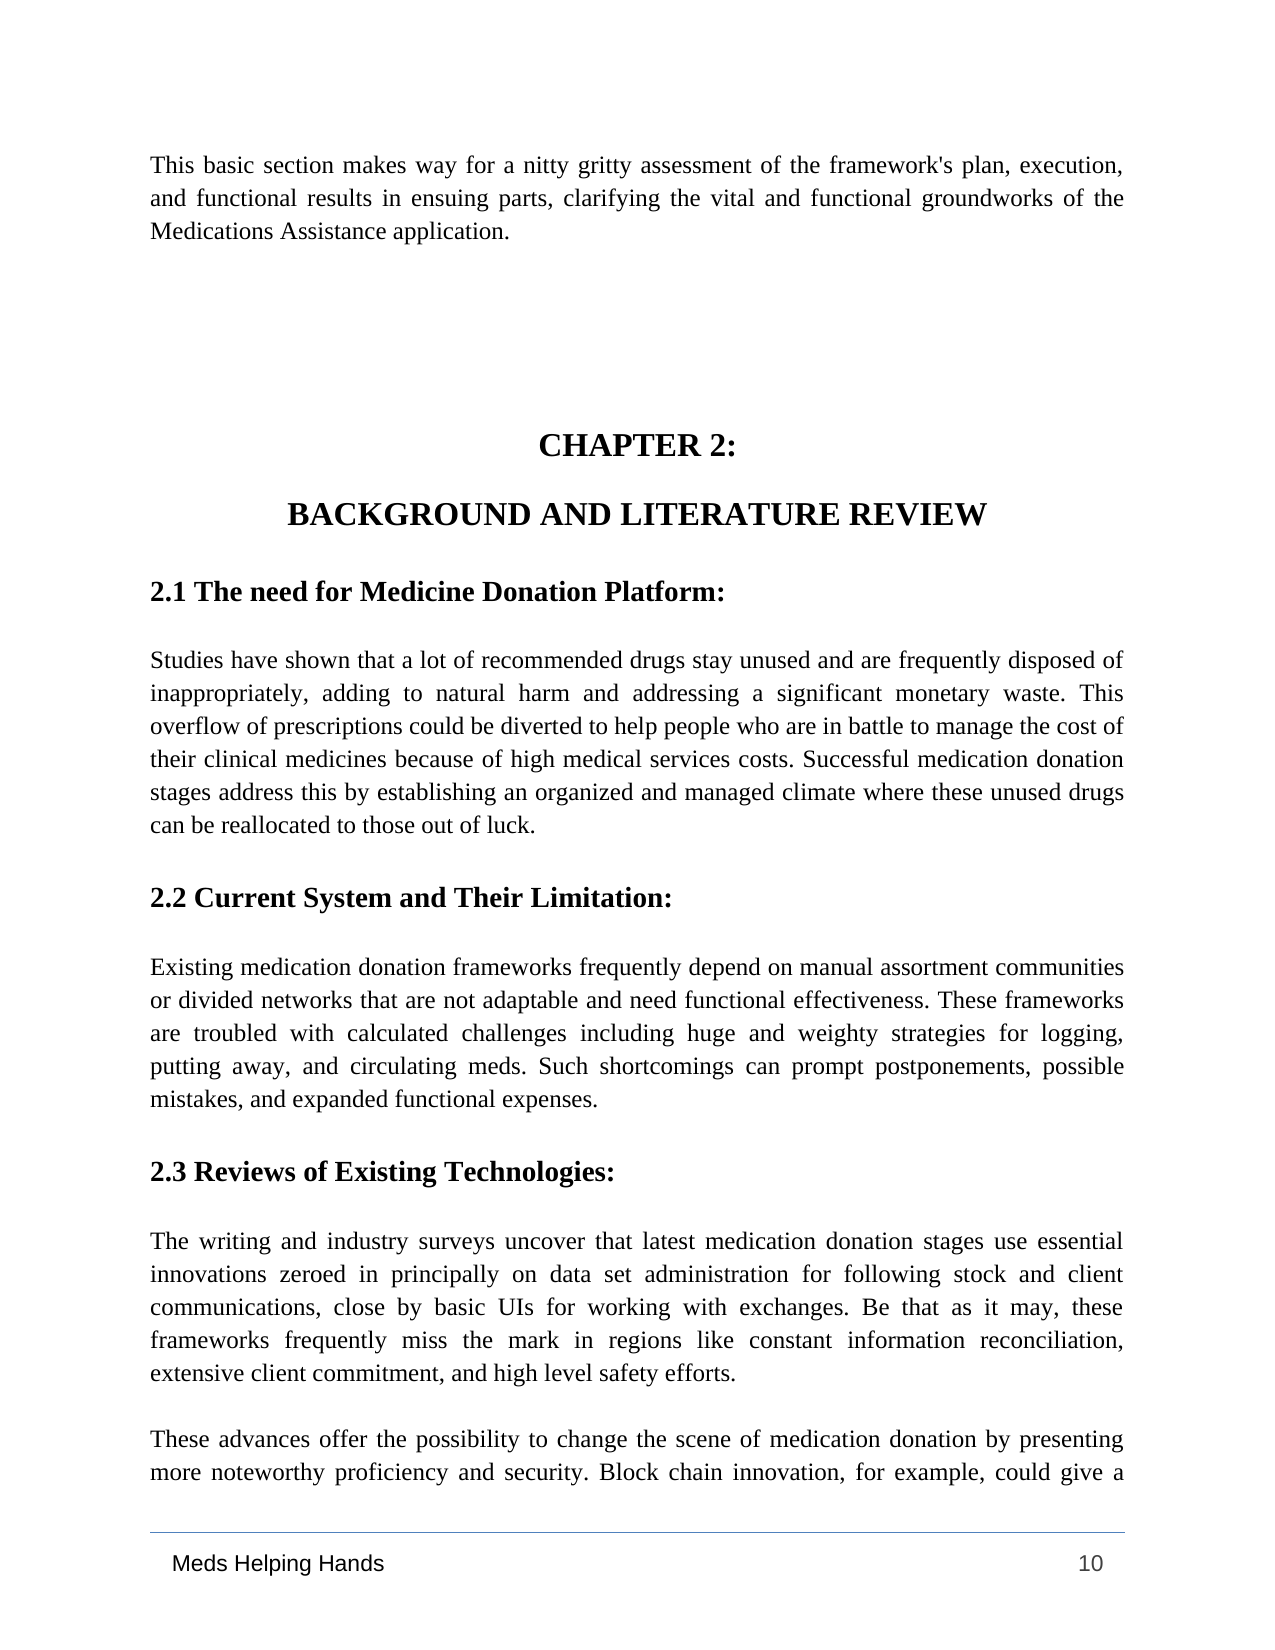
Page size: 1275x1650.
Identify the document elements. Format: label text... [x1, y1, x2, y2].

text Existing medication donation frameworks frequently depend on manual assortment communities or divided networks that are not adaptable and need functional effectiveness. These frameworks are troubled with calculated challenges including huge and weighty strategies for logging, putting away, and circulating meds. Such shortcomings can prompt postponements, possible mistakes, and expanded functional expenses. [150, 952, 1125, 1113]
text This basic section makes way for a nitty gritty assessment of the framework's plan, execution, and functional results in ensuing parts, clarifying the vital and functional groundworks of the Medications Assistance application. [150, 150, 1125, 245]
subtitle BACKGROUND AND LITERATURE REVIEW [150, 494, 1125, 532]
text Studies have shown that a lot of recommended drugs stay unused and are frequently disposed of inappropriately, adding to natural harm and addressing a significant monetary waste. This overflow of prescriptions could be diverted to help people who are in battle to manage the cost of their clinical medicines because of high medical services costs. Successful medication donation stages address this by establishing an organized and managed climate where these unused drugs can be reallocated to those out of luck. [150, 645, 1125, 839]
subtitle CHAPTER 2: [150, 425, 1125, 463]
subtitle 2.3 Reviews of Existing Technologies: [150, 1154, 1125, 1188]
subtitle 2.1 The need for Medicine Donation Platform: [150, 542, 1125, 607]
text The writing and industry surveys uncover that latest medication donation stages use essential innovations zeroed in principally on data set administration for following stock and client communications, close by basic UIs for working with exchanges. Be that as it may, these frameworks frequently miss the mark in regions like constant information reconciliation, extensive client commitment, and high level safety efforts. [150, 1226, 1125, 1387]
subtitle 2.2 Current System and Their Limitation: [150, 881, 1125, 914]
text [150, 1424, 1125, 1486]
